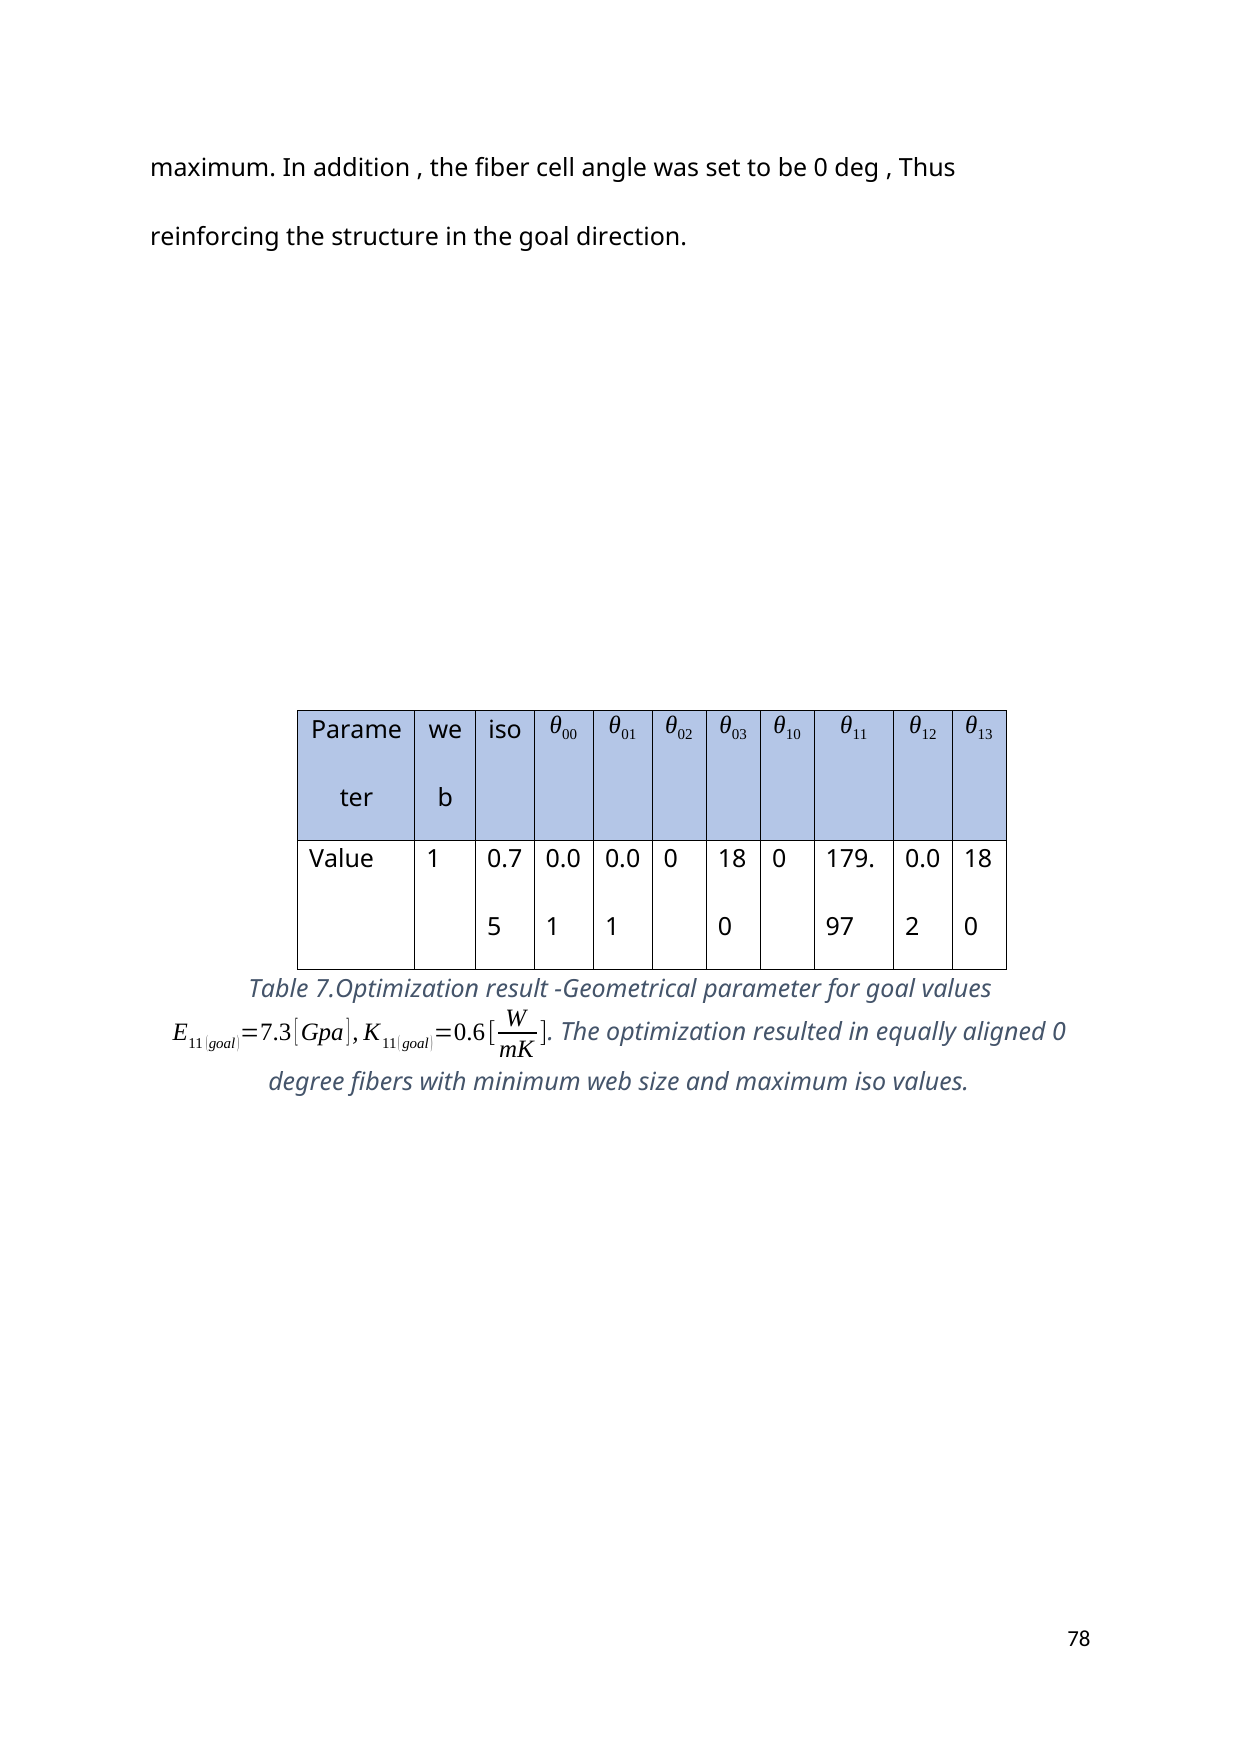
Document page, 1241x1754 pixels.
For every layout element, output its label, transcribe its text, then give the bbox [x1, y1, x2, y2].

table_cell 180 [953, 841, 1006, 969]
table_header web [415, 711, 475, 840]
table_header [761, 711, 814, 840]
table_header [815, 711, 893, 840]
table_header [707, 711, 760, 840]
table_cell 1 [415, 841, 475, 969]
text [150, 150, 1090, 252]
table_cell 0.01 [594, 841, 652, 969]
table_cell Value [298, 841, 414, 969]
table_header [594, 711, 652, 840]
table_header [953, 711, 1006, 840]
text Table 7.Optimization result -Geometrical parameter for goal values . The optimization resulted in equally aligned 0 degree fibers with minimum web size and maximum iso values. [150, 970, 1090, 1097]
table_cell 0.75 [476, 841, 534, 969]
table_cell 0 [761, 841, 814, 969]
table_header Parameter [298, 711, 414, 840]
table_header iso [476, 711, 534, 840]
table_cell 0.01 [535, 841, 593, 969]
table_cell 0.02 [894, 841, 952, 969]
table_header [894, 711, 952, 840]
table_cell 0 [653, 841, 706, 969]
table_cell 180 [707, 841, 760, 969]
table_header [653, 711, 706, 840]
table_header [535, 711, 593, 840]
table_cell 179.97 [815, 841, 893, 969]
